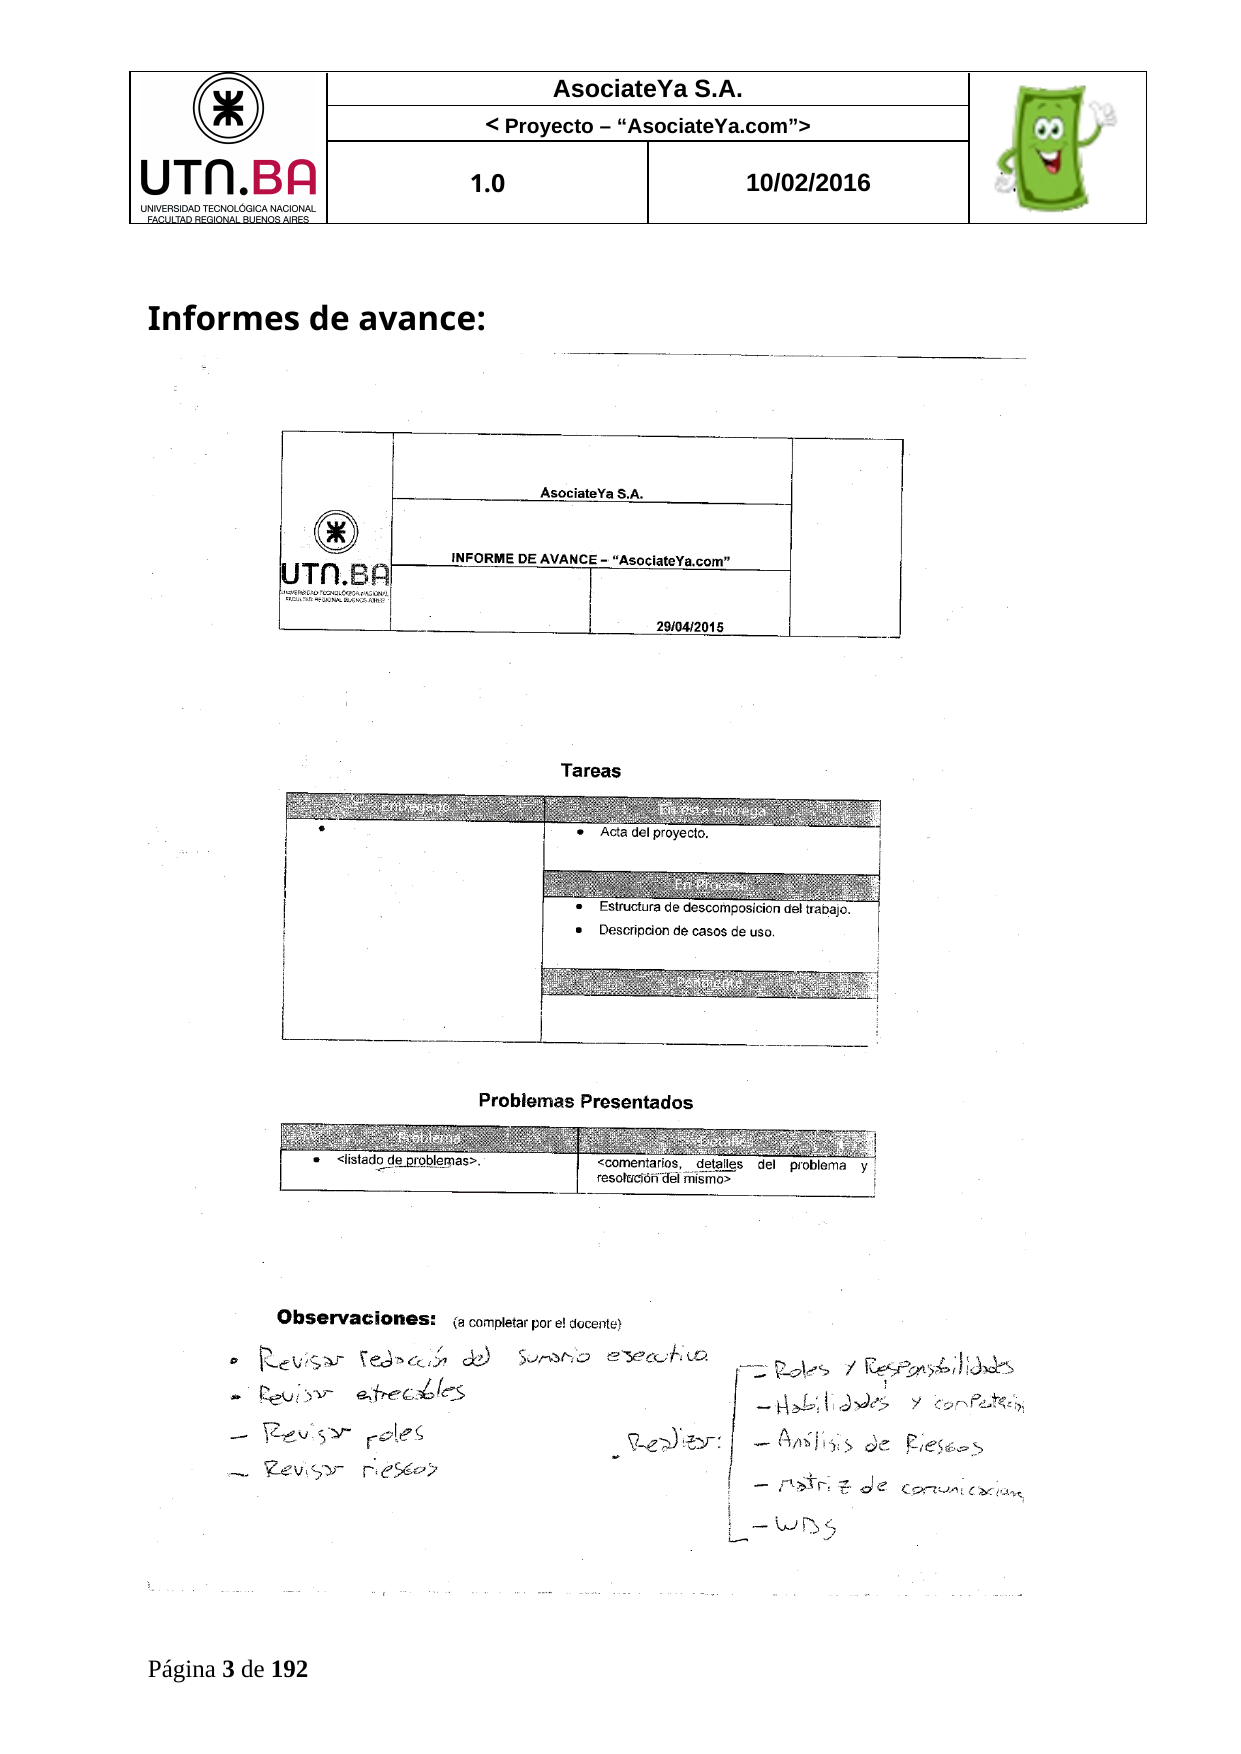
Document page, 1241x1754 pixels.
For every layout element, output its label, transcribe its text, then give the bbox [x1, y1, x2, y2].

picture [147, 353, 1026, 1596]
picture [982, 78, 1126, 217]
subtitle Informes de avance: [148, 295, 1092, 341]
picture [141, 72, 316, 223]
